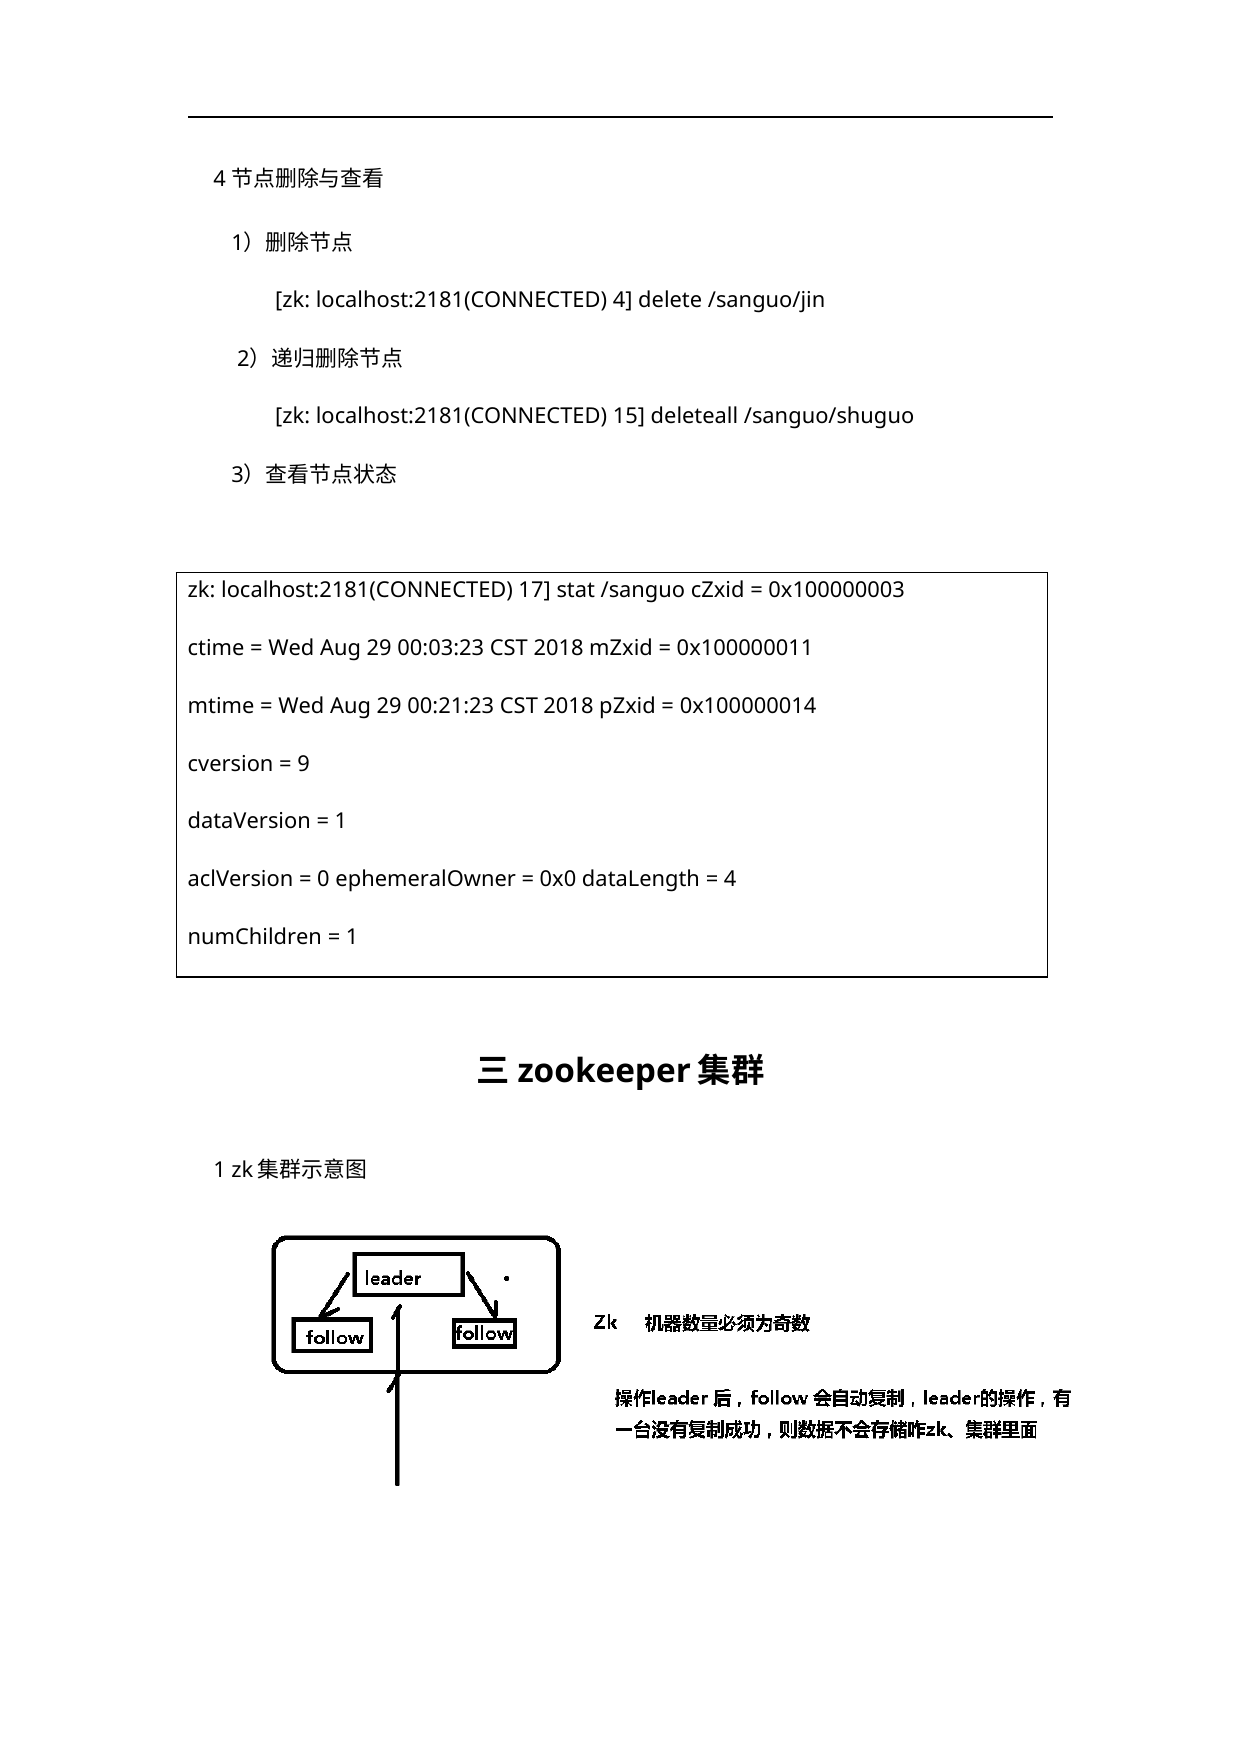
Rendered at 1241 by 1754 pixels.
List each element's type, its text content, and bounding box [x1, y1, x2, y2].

subtitle 节点删除与查看 [187, 161, 1053, 193]
text [zk: localhost:2181(CONNECTED) 4] delete /sanguo/jin [187, 283, 1053, 315]
subtitle zk集群示意图 [187, 1151, 1053, 1184]
picture [231, 1215, 1096, 1567]
subtitle zookeeper集群 [187, 1035, 1053, 1100]
table_header zk: localhost:2181(CONNECTED) 17] stat /sanguo cZxid = 0x100000003 ctime = Wed Aug 29 00:03:23 CST 2018 mZxid = 0x100000011 mtime = Wed Aug 29 00:21:23 CST 2018 pZxid = 0x100000014 cversion = 9 dataVersion = 1 aclVersion = 0 ephemeralOwner = 0x0 dataLength = 4 numChildren = 1 [177, 573, 1047, 976]
text 2）递归删除节点 [187, 341, 1053, 373]
text [zk: localhost:2181(CONNECTED) 15] deleteall /sanguo/shuguo [187, 398, 1053, 431]
text 3）查看节点状态 [187, 456, 1053, 489]
text 1）删除节点 [187, 225, 1053, 257]
